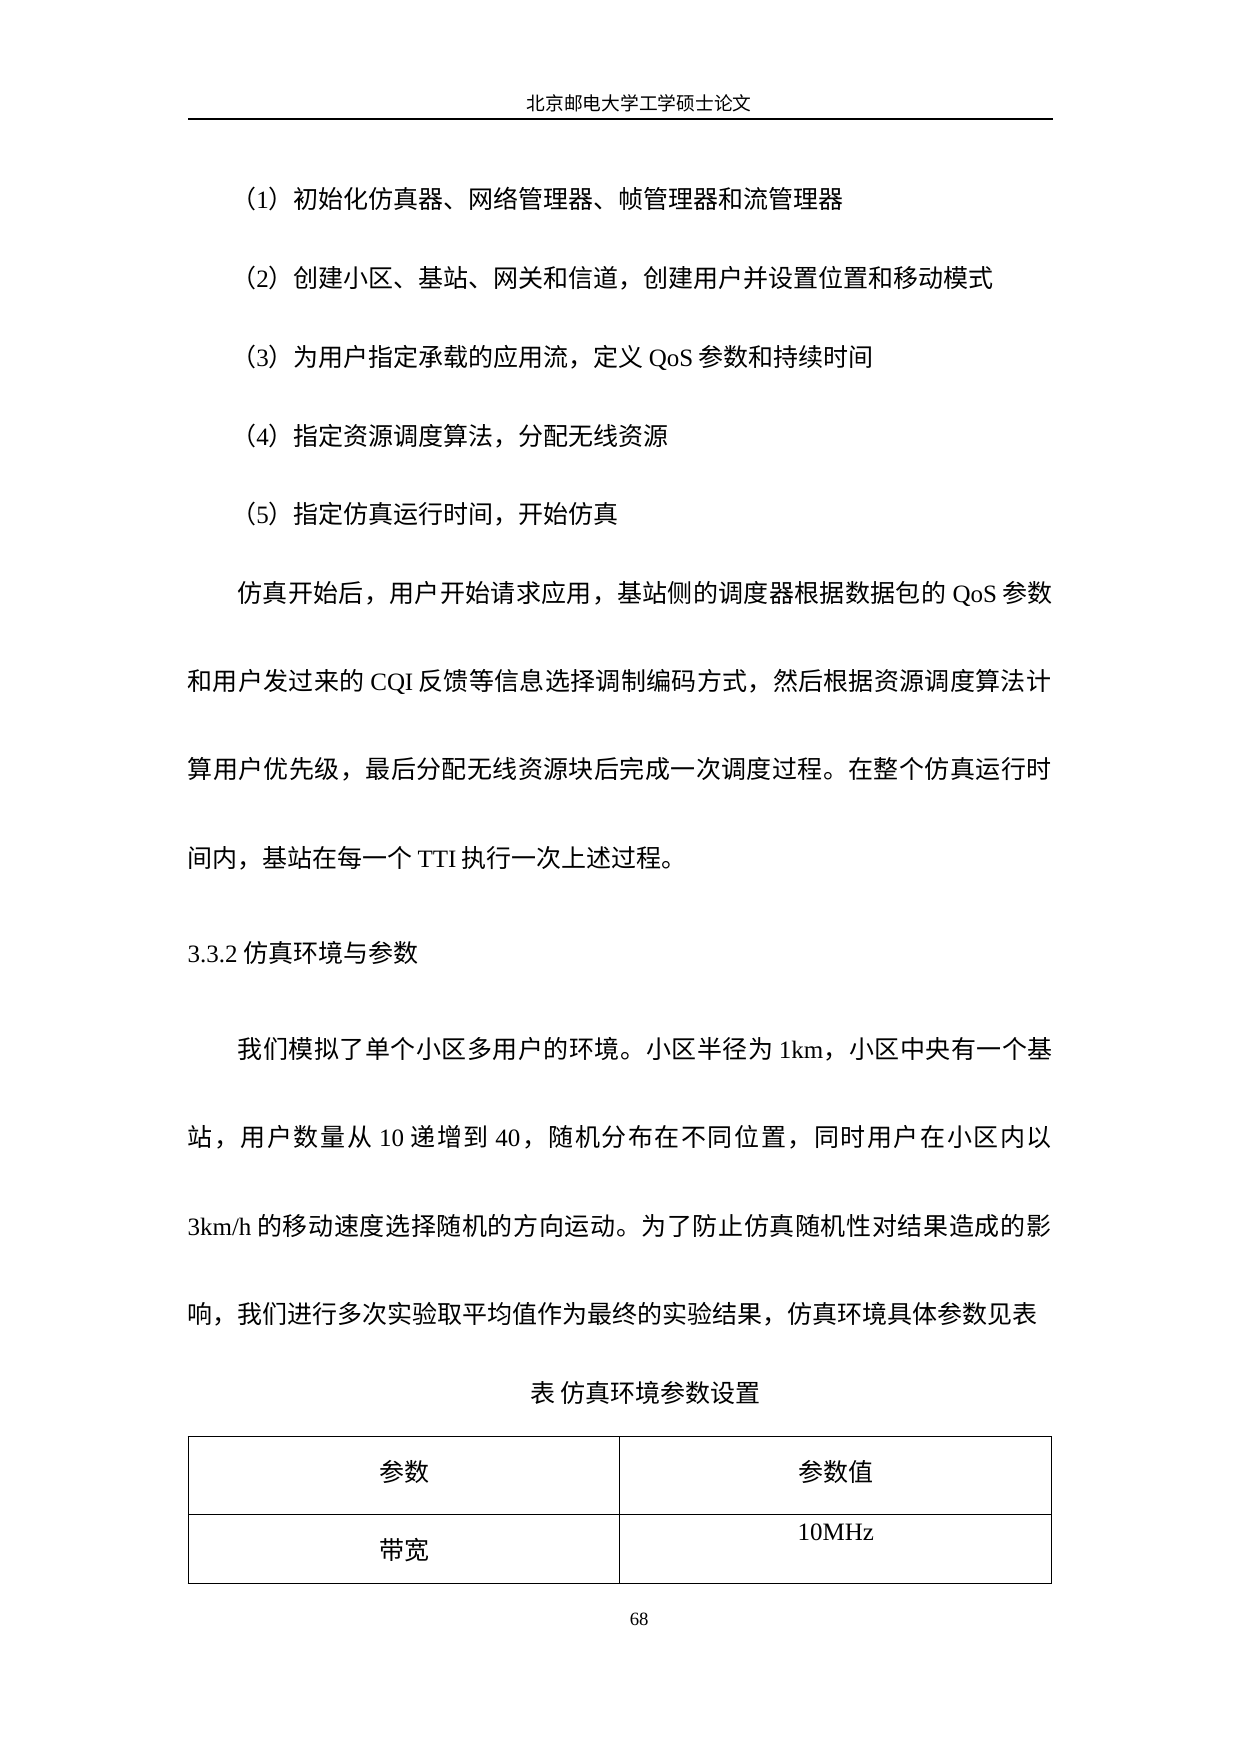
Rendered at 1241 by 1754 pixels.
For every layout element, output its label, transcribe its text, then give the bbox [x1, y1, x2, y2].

table_cell 带宽 [189, 1515, 619, 1582]
text 我们模拟了单个小区多用户的环境。小区半径为1km，小区中央有一个基站，用户数量从10递增到40，随机分布在不同位置，同时用户在小区内以3km/h的移动速度选择随机的方向运动。为了防止仿真随机性对结果造成的影响，我们进行多次实验取平均值作为最终的实验结果，仿真环境具体参数见表 [187, 1014, 1053, 1346]
text （4）指定资源调度算法，分配无线资源 [231, 400, 1053, 468]
table_header 参数 [189, 1437, 619, 1513]
table_header 参数值 [620, 1437, 1051, 1513]
text （1）初始化仿真器、网络管理器、帧管理器和流管理器 [231, 164, 1053, 232]
text 表 仿真环境参数设置 [187, 1357, 1053, 1425]
text 仿真开始后，用户开始请求应用，基站侧的调度器根据数据包的QoS参数和用户发过来的CQI反馈等信息选择调制编码方式，然后根据资源调度算法计算用户优先级，最后分配无线资源块后完成一次调度过程。在整个仿真运行时间内，基站在每一个TTI执行一次上述过程。 [187, 558, 1053, 890]
table_cell 10MHz [620, 1515, 1051, 1582]
text （3）为用户指定承载的应用流，定义QoS参数和持续时间 [231, 321, 1053, 389]
subtitle 3.3.2 仿真环境与参数 [187, 918, 1053, 986]
text （2）创建小区、基站、网关和信道，创建用户并设置位置和移动模式 [231, 243, 1053, 311]
text （5）指定仿真运行时间，开始仿真 [231, 479, 1053, 547]
